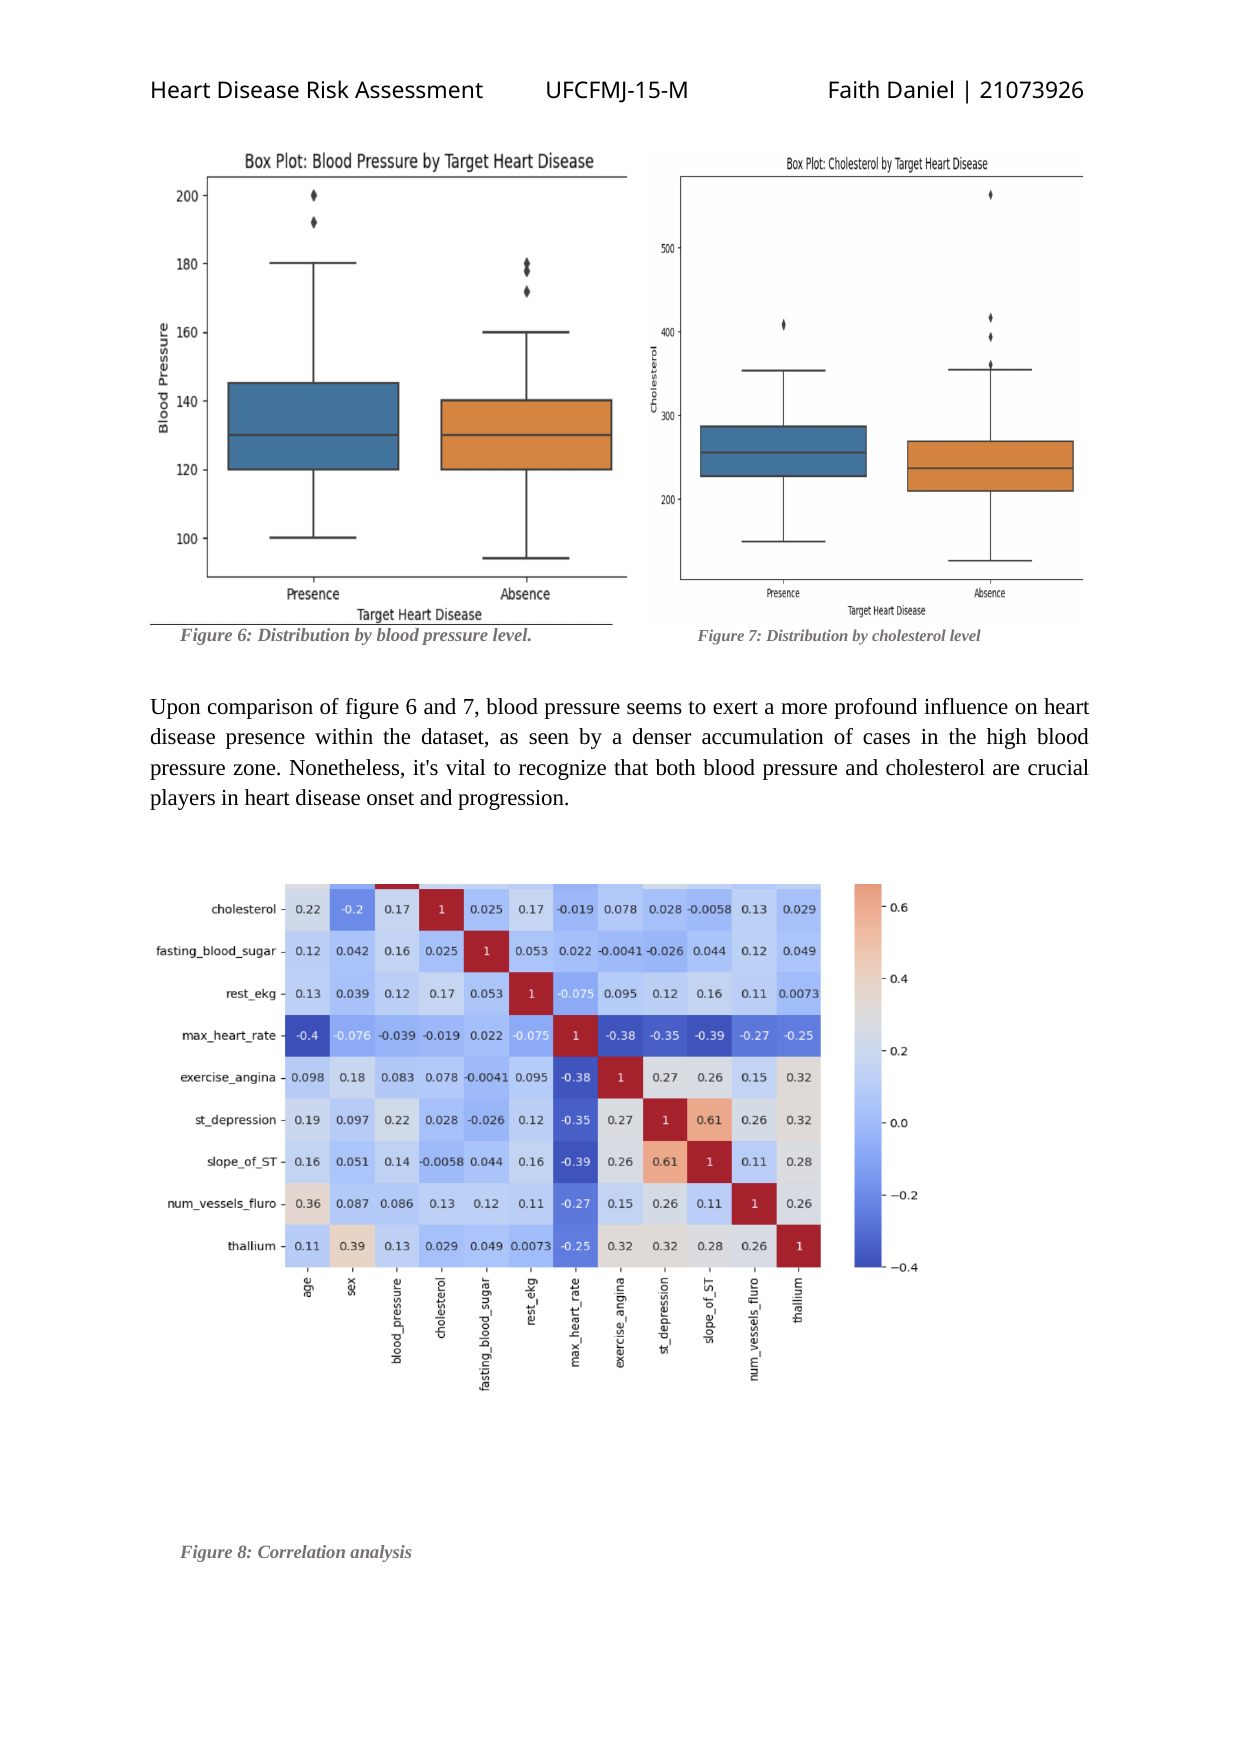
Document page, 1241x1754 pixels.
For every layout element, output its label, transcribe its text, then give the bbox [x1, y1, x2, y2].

text Upon comparison of figure 6 and 7, blood pressure seems to exert a more profound influence on heart disease presence within the dataset, as seen by a denser accumulation of cases in the high blood pressure zone. Nonetheless, it's vital to recognize that both blood pressure and cholesterol are crucial players in heart disease onset and progression. [150, 693, 1090, 810]
text Figure 6: Distribution by blood pressure level. Figure 7: Distribution by cholesterol level [150, 625, 1090, 645]
picture [150, 150, 628, 625]
picture [645, 150, 1084, 625]
text Figure 8: Correlation analysis [150, 1543, 1090, 1563]
picture [150, 884, 937, 1404]
